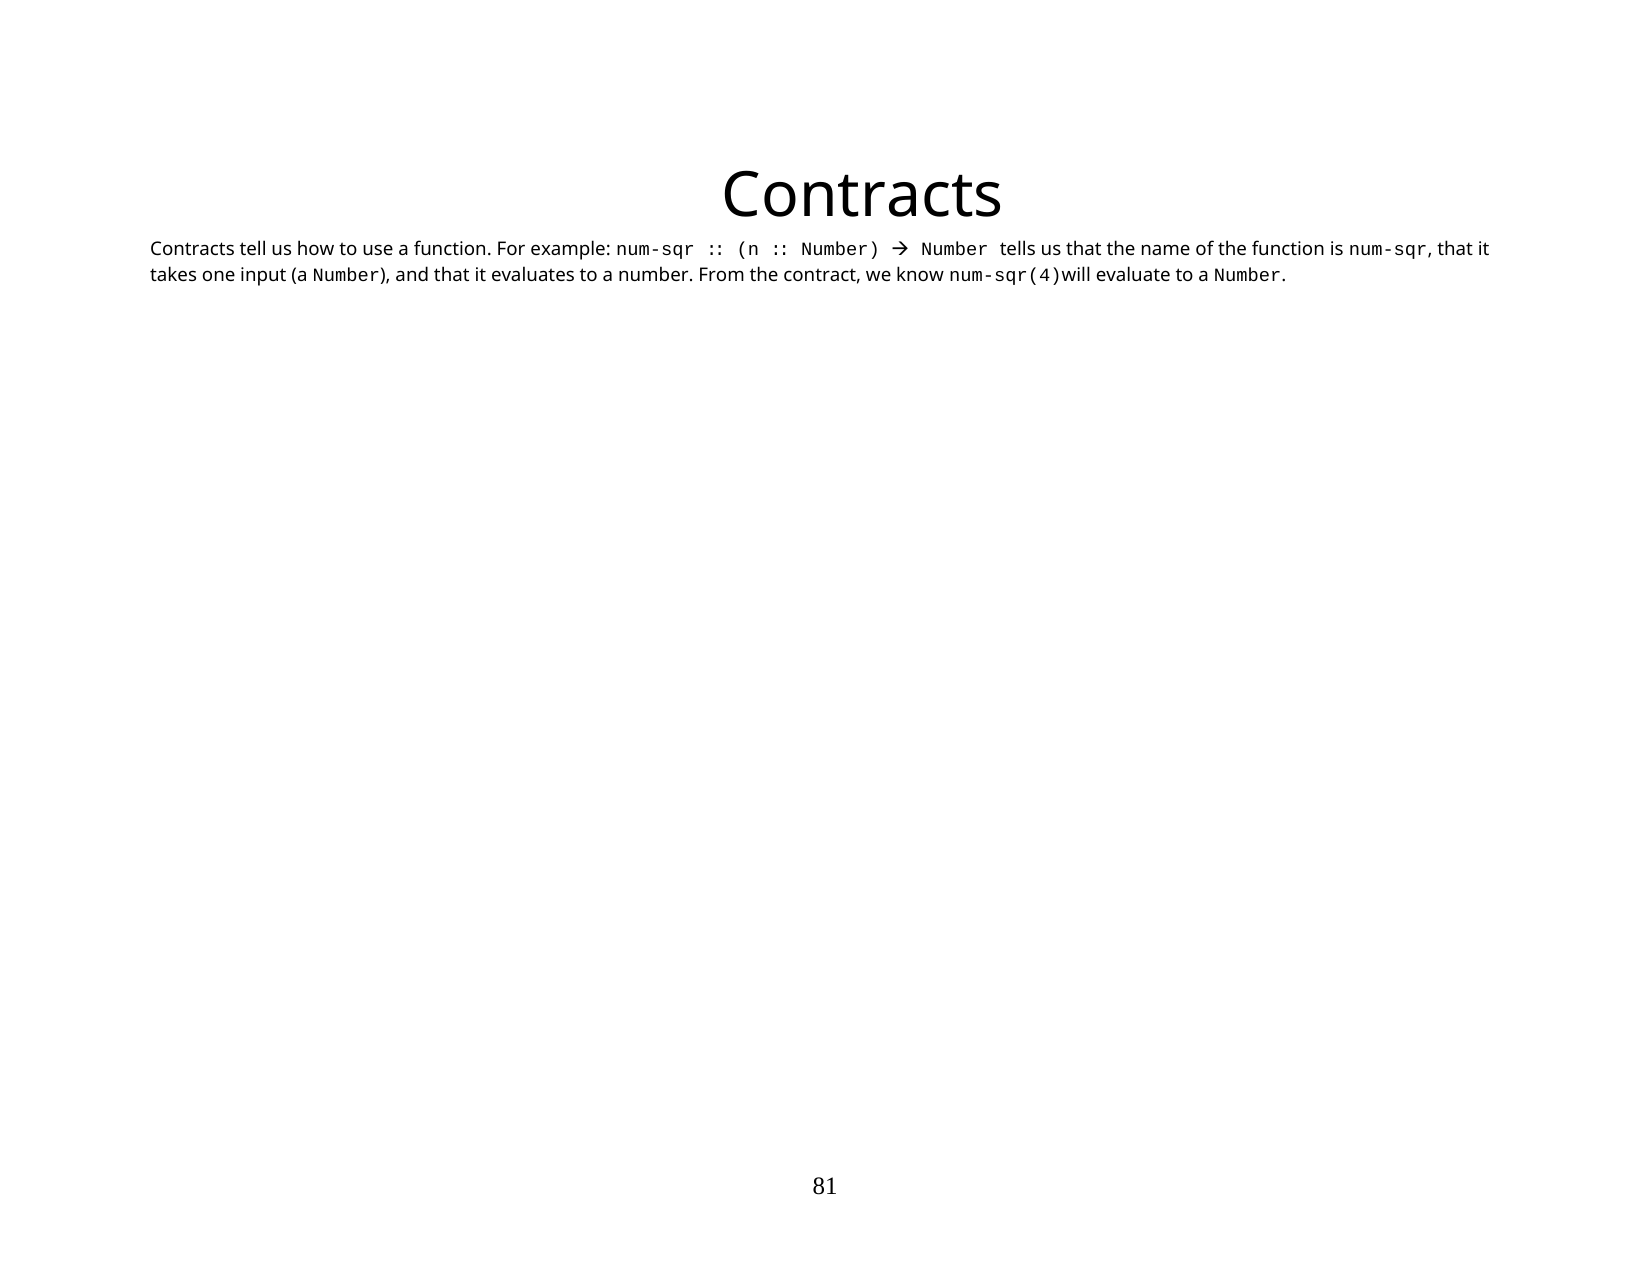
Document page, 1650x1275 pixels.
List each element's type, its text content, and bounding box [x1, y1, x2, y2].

text Contracts [150, 150, 1575, 235]
text Contracts tell us how to use a function. For example: num-sqr :: (n :: Number) Number tells us that the name of the function is num-sqr, that it takes one input (a Number), and that it evaluates to a number. From the contract, we know num-sqr(4)will evaluate to a Number. [150, 235, 1500, 287]
